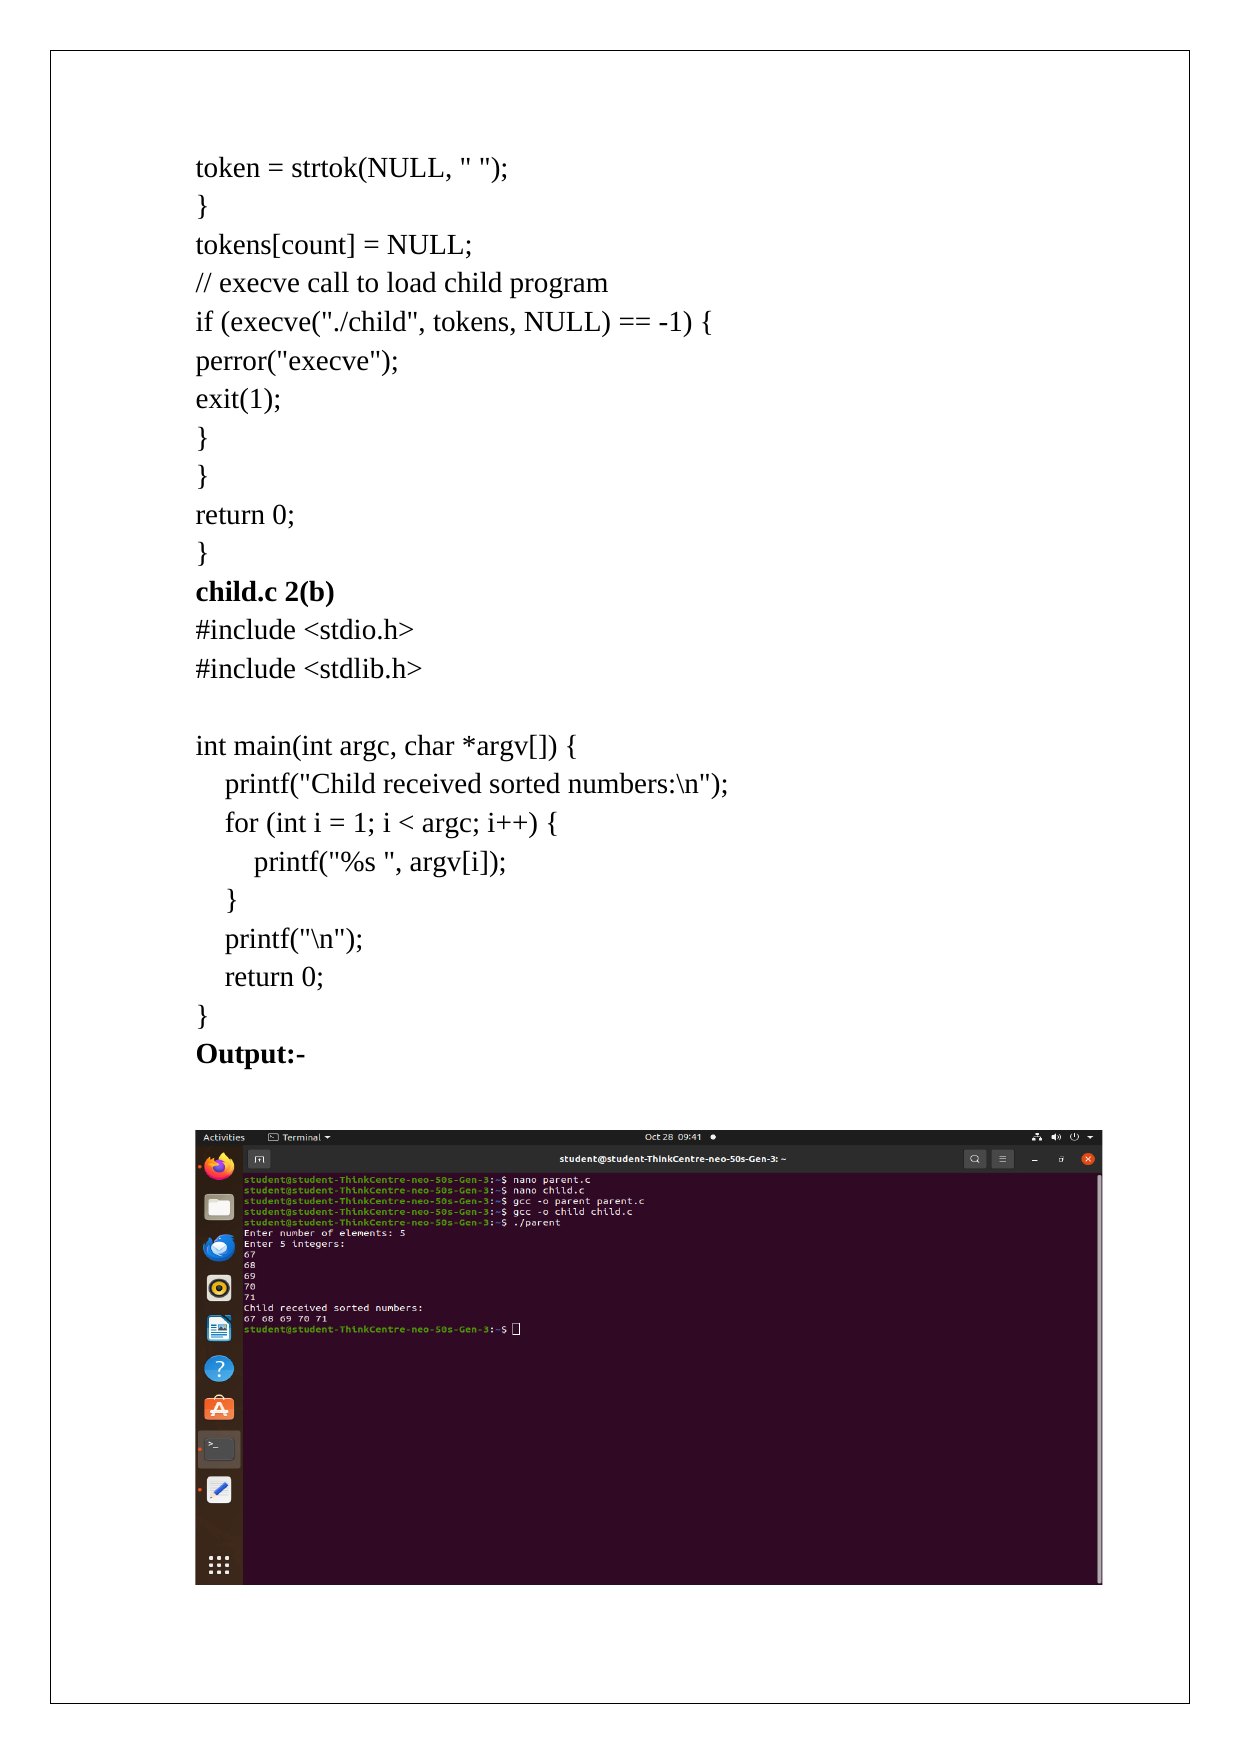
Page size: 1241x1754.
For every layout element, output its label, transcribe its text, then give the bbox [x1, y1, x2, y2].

list tokens[count] = NULL; [195, 227, 1090, 261]
list child.c 2(b) [195, 574, 1090, 607]
list printf("\n"); [195, 921, 1090, 954]
list } [195, 420, 1090, 453]
list int main(int argc, char *argv[]) { [195, 728, 1090, 762]
list Output:- [195, 1036, 1090, 1070]
picture [195, 1130, 1103, 1585]
list } [195, 188, 1090, 222]
list } [195, 998, 1090, 1031]
list return 0; [195, 497, 1090, 530]
list #include <stdlib.h> [195, 651, 1090, 684]
list perror("execve"); [195, 343, 1090, 376]
list for (int i = 1; i < argc; i++) { [195, 805, 1090, 839]
list } [195, 535, 1090, 569]
list exit(1); [195, 381, 1090, 415]
list return 0; [195, 959, 1090, 993]
list printf("Child received sorted numbers:\n"); [195, 767, 1090, 800]
list token = strtok(NULL, " "); [195, 150, 1090, 183]
list } [195, 882, 1090, 916]
list if (execve("./child", tokens, NULL) == -1) { [195, 304, 1090, 338]
list printf("%s ", argv[i]); [195, 844, 1090, 877]
list #include <stdio.h> [195, 612, 1090, 646]
list } [195, 458, 1090, 492]
list // execve call to load child program [195, 266, 1090, 299]
